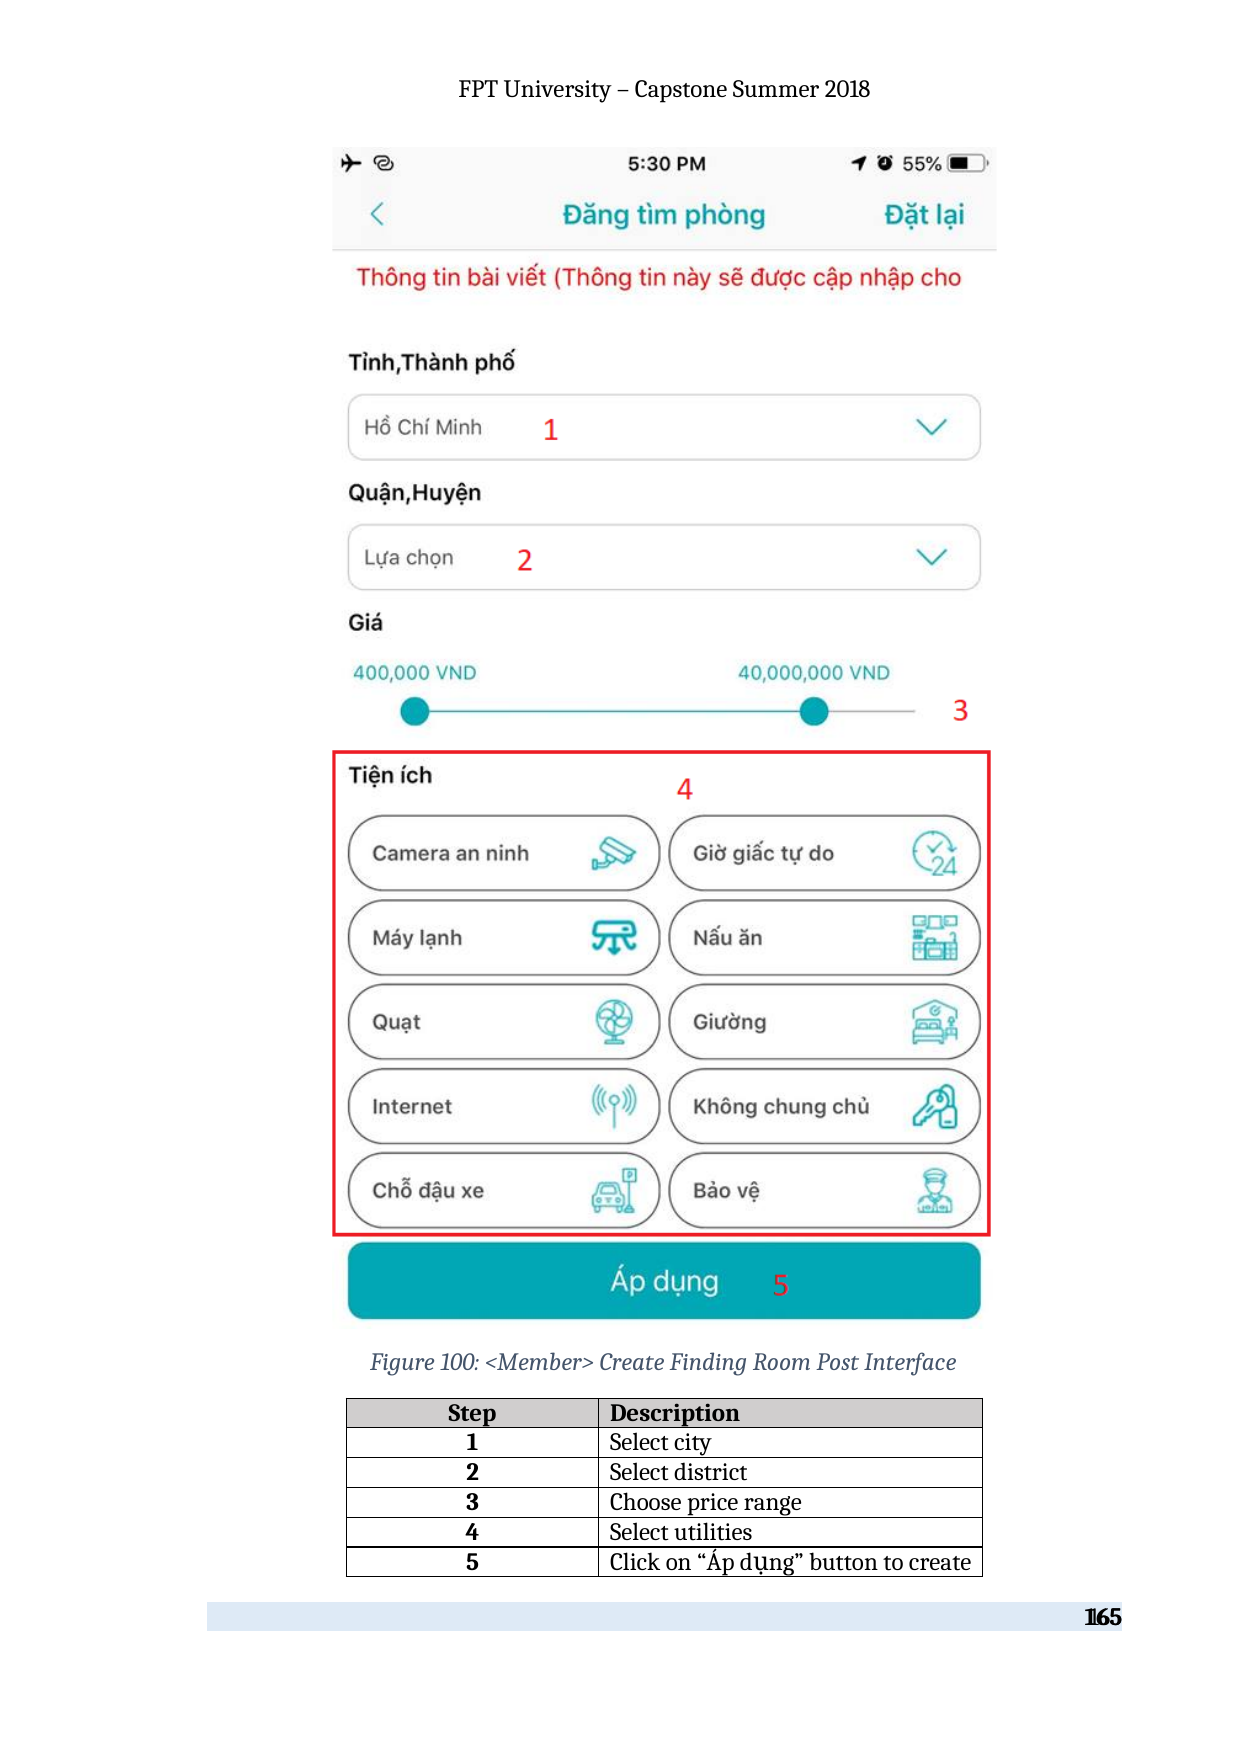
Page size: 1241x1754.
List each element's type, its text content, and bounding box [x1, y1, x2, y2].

text Figure 100: <Member> Create Finding Room Post Interface [207, 1348, 1122, 1377]
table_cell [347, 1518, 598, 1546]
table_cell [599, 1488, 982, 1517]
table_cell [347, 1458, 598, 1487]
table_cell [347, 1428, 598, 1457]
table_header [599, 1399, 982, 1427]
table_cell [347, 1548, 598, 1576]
picture [332, 147, 997, 1329]
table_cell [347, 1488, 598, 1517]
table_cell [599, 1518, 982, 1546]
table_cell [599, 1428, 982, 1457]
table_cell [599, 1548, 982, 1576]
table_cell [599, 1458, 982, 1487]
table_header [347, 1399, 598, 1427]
